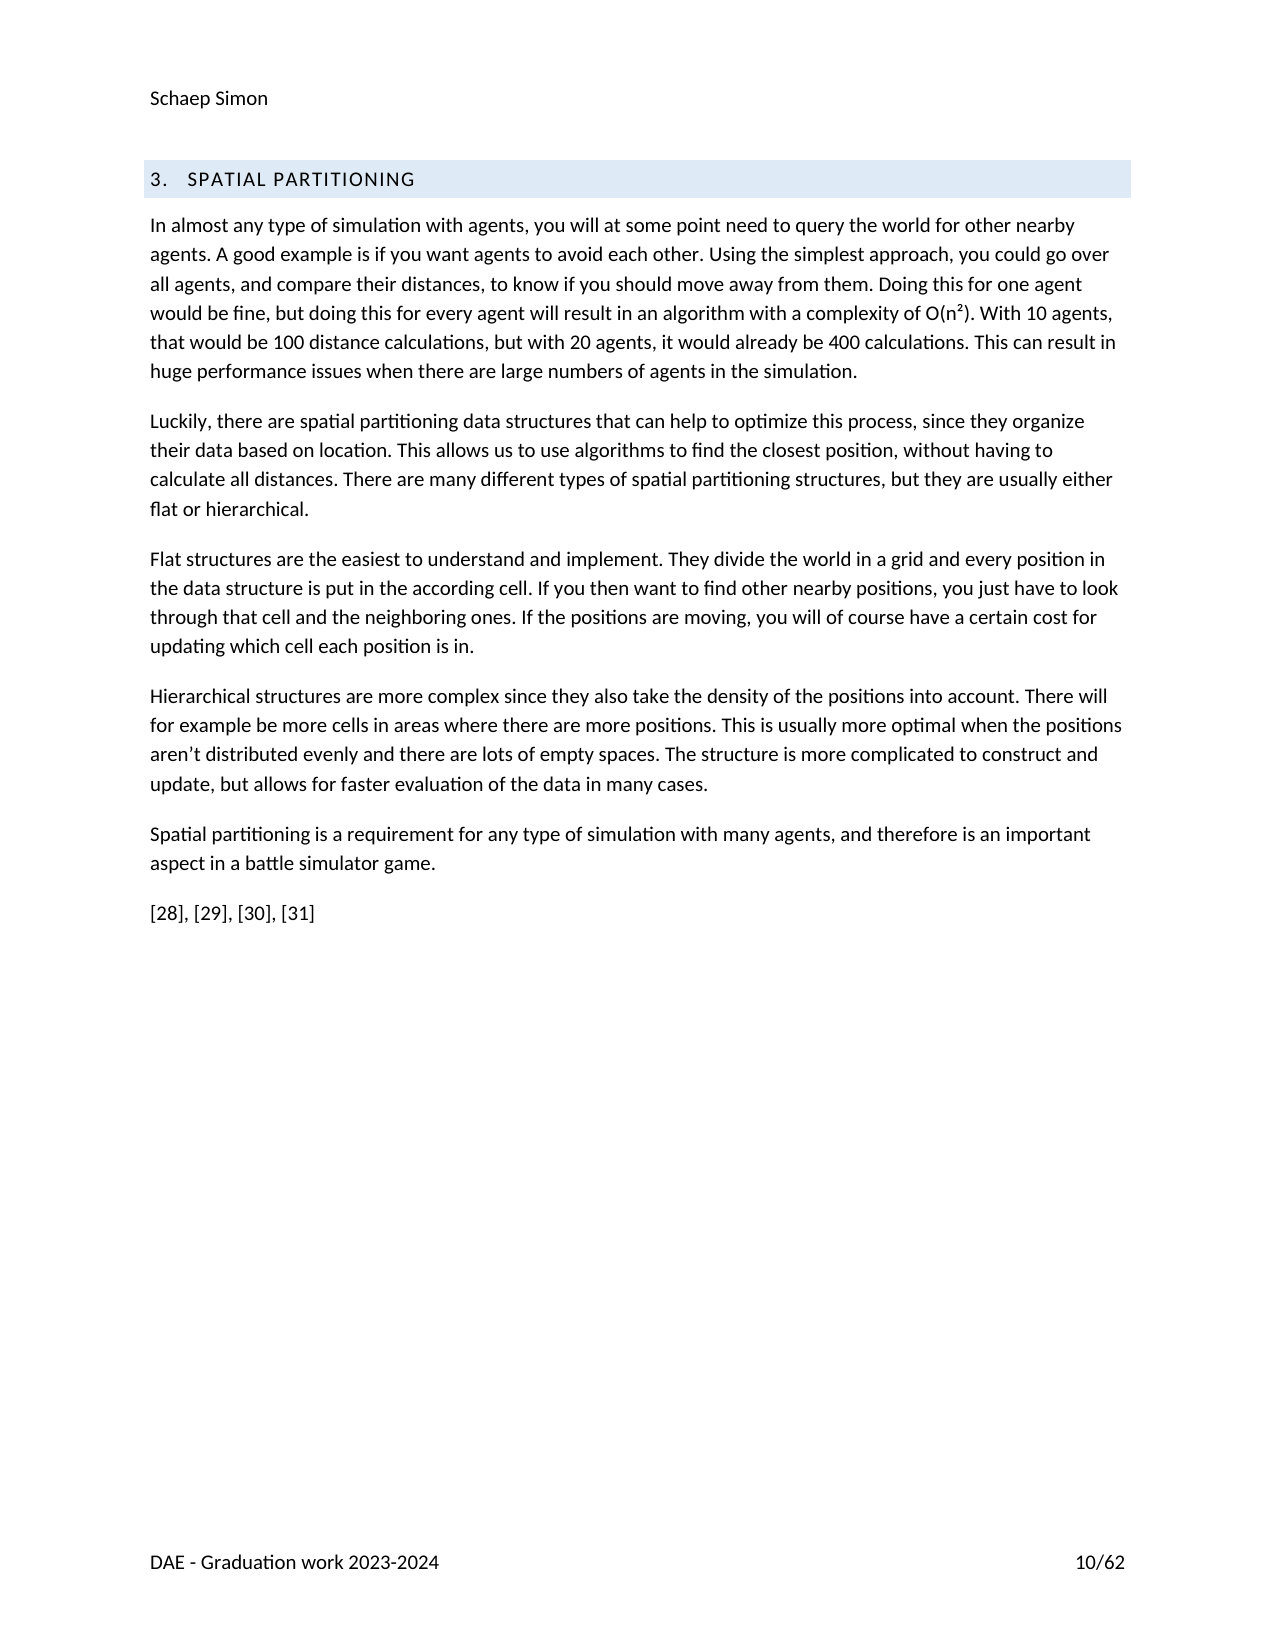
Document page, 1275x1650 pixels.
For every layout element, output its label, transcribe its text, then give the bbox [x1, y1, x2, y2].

text [28], [29], [30], [31] [150, 900, 1125, 925]
text In almost any type of simulation with agents, you will at some point need to query the world for other nearby agents. A good example is if you want agents to avoid each other. Using the simplest approach, you could go over all agents, and compare their distances, to know if you should move away from them. Doing this for one agent would be fine, but doing this for every agent will result in an algorithm with a complexity of O(n²). With 10 agents, that would be 100 distance calculations, but with 20 agents, it would already be 400 calculations. This can result in huge performance issues when there are large numbers of agents in the simulation. [150, 212, 1125, 384]
text Hierarchical structures are more complex since they also take the density of the positions into account. There will for example be more cells in areas where there are more positions. This is usually more optimal when the positions aren’t distributed evenly and there are lots of empty spaces. The structure is more complicated to construct and update, but allows for faster evaluation of the data in many cases. [150, 683, 1125, 796]
text Flat structures are the easiest to understand and implement. They divide the world in a grid and every position in the data structure is put in the according cell. If you then want to find other nearby positions, you just have to look through that cell and the neighboring ones. If the positions are moving, you will of course have a certain cost for updating which cell each position is in. [150, 546, 1125, 659]
text Luckily, there are spatial partitioning data structures that can help to optimize this process, since they organize their data based on location. This allows us to use algorithms to find the closest position, without having to calculate all distances. There are many different types of spatial partitioning structures, but they are usually either flat or hierarchical. [150, 408, 1125, 521]
text Spatial partitioning is a requirement for any type of simulation with many agents, and therefore is an important aspect in a battle simulator game. [150, 821, 1125, 875]
subtitle Spatial partitioning [150, 167, 1125, 192]
